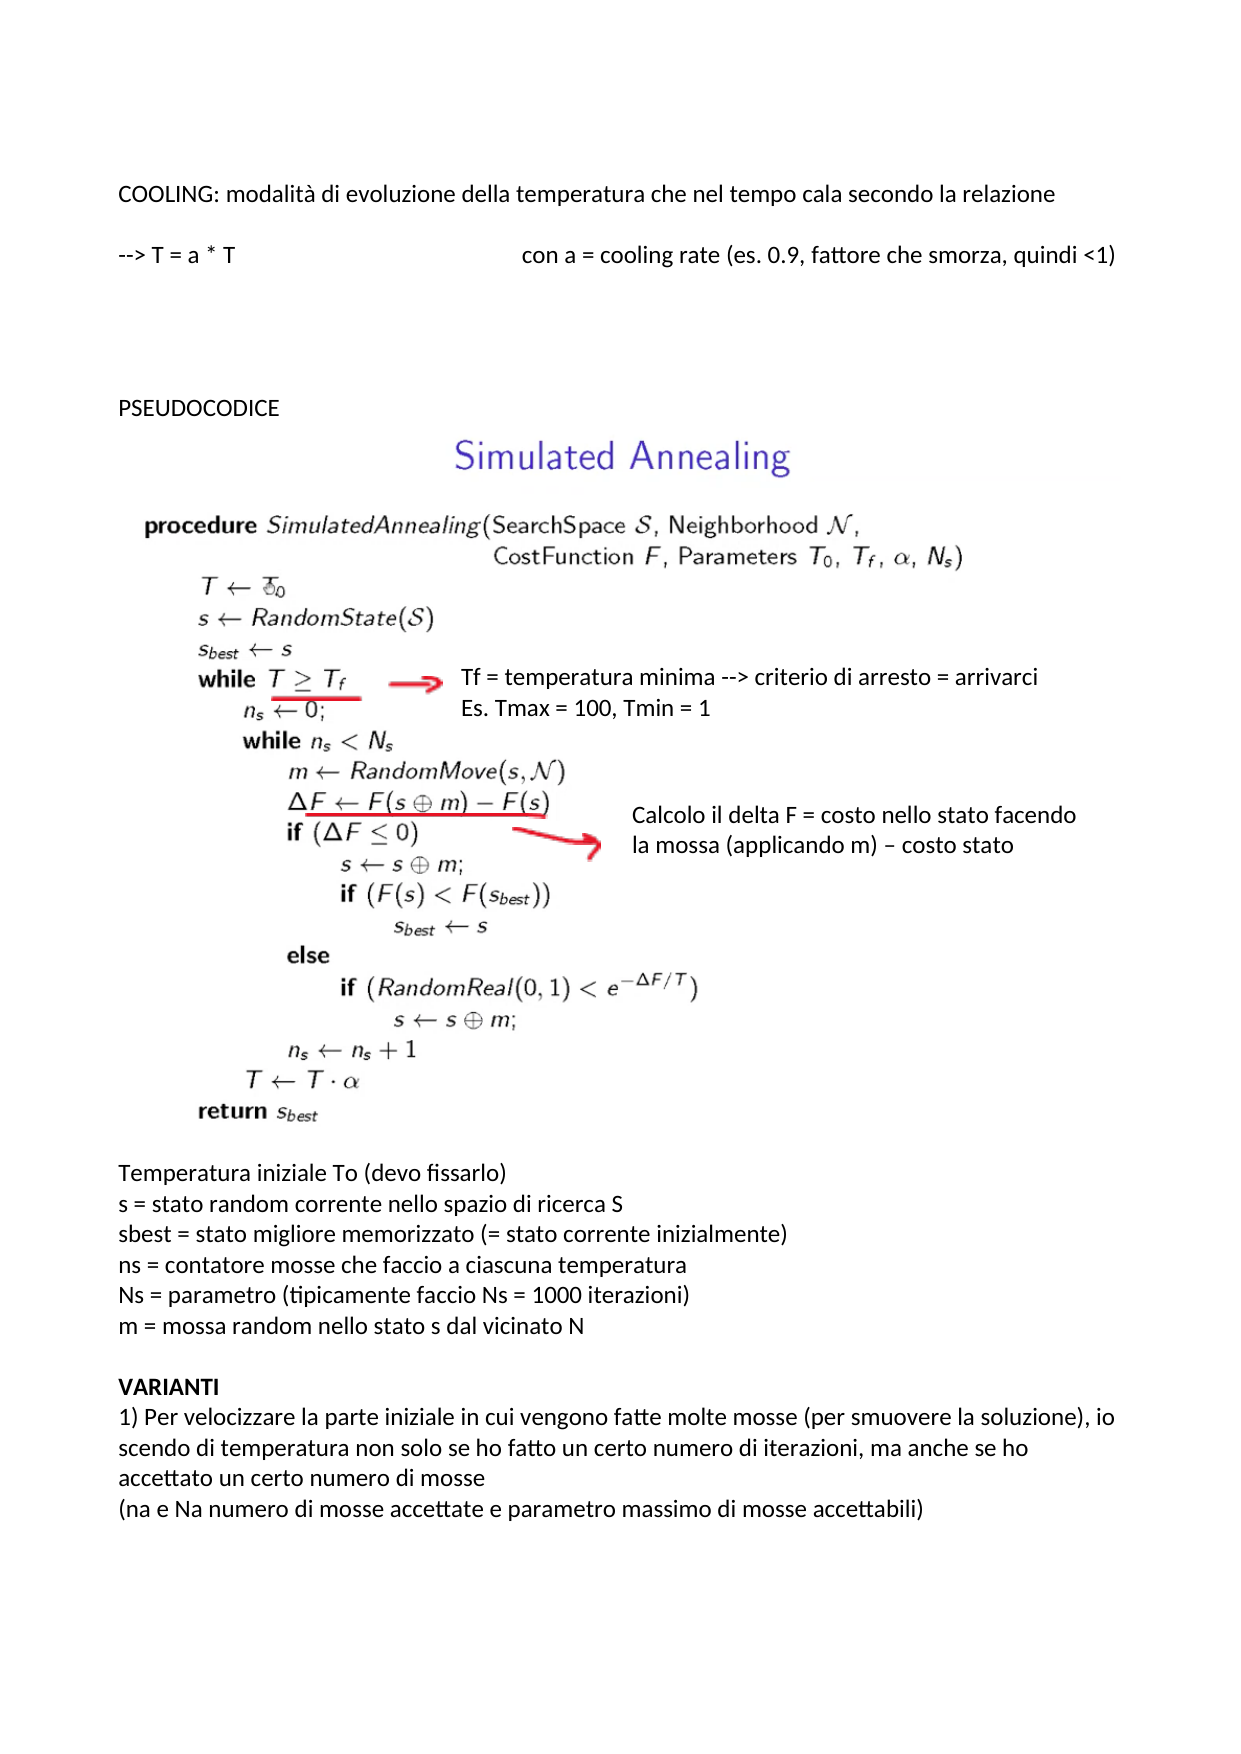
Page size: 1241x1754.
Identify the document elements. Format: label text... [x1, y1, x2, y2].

text VARIANTI [118, 1371, 1122, 1401]
text m = mossa random nello stato s dal vicinato N [118, 1310, 1122, 1340]
text Ns = parametro (tipicamente faccio Ns = 1000 iterazioni) [118, 1279, 1122, 1310]
text --> T = a * T con a = cooling rate (es. 0.9, fattore che smorza, quindi <1) [118, 239, 1122, 270]
text PSEUDOCODICE [118, 392, 1122, 422]
text ns = contatore mosse che faccio a ciascuna temperatura [118, 1249, 1122, 1279]
text sbest = stato migliore memorizzato (= stato corrente inizialmente) [118, 1218, 1122, 1249]
text COOLING: modalità di evoluzione della temperatura che nel tempo cala secondo la relazione [118, 178, 1122, 209]
picture [118, 422, 1122, 1127]
text s = stato random corrente nello spazio di ricerca S [118, 1188, 1122, 1218]
text 1) Per velocizzare la parte iniziale in cui vengono fatte molte mosse (per smuovere la soluzione), io scendo di temperatura non solo se ho fatto un certo numero di iterazioni, ma anche se ho accettato un certo numero di mosse [118, 1401, 1122, 1493]
text Temperatura iniziale To (devo fissarlo) [118, 1157, 1122, 1188]
text (na e Na numero di mosse accettate e parametro massimo di mosse accettabili) [118, 1493, 1122, 1523]
